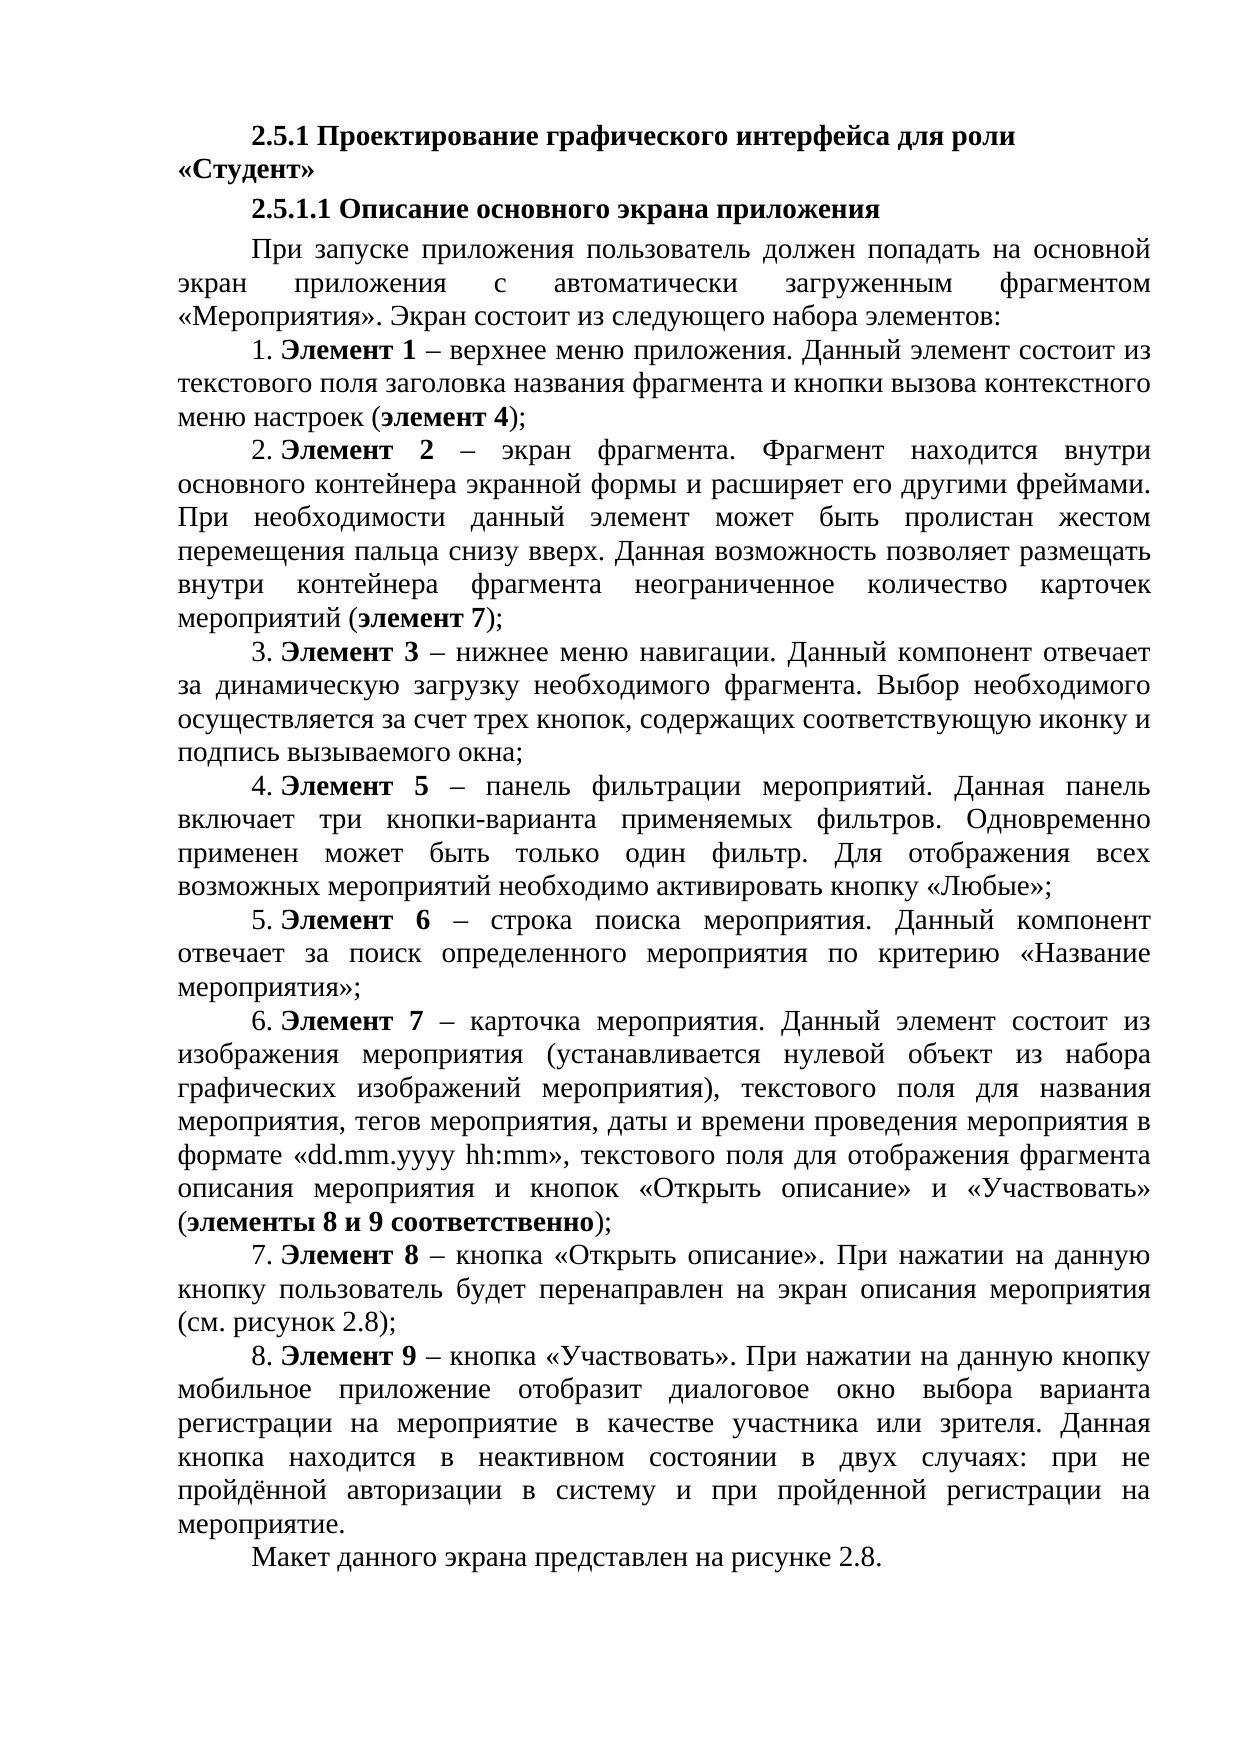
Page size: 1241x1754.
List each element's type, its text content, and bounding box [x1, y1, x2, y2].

text Макет данного экрана представлен на рисунке 2.8. [251, 1539, 1152, 1573]
list Элемент 8 – кнопка «Открыть описание». При нажатии на данную кнопку пользователь будет перенаправлен на экран описания мероприятия (см. рисунок 2.8); [177, 1237, 1152, 1338]
list Элемент 7 – карточка мероприятия. Данный элемент состоит из изображения мероприятия (устанавливается нулевой объект из набора графических изображений мероприятия), текстового поля для названия мероприятия, тегов мероприятия, даты и времени проведения мероприятия в формате «dd.mm.yyyy hh:mm», текстового поля для отображения фрагмента описания мероприятия и кнопок «Открыть описание» и «Участвовать» (элементы 8 и 9 соответственно); [177, 1003, 1152, 1237]
list Элемент 1 – верхнее меню приложения. Данный элемент состоит из текстового поля заголовка названия фрагмента и кнопки вызова контекстного меню настроек (элемент 4); [177, 332, 1152, 432]
list Элемент 9 – кнопка «Участвовать». При нажатии на данную кнопку мобильное приложение отобразит диалоговое окно выбора варианта регистрации на мероприятие в качестве участника или зрителя. Данная кнопка находится в неактивном состоянии в двух случаях: при не пройдённой авторизации в систему и при пройденной регистрации на мероприятие. [177, 1338, 1152, 1539]
text При запуске приложения пользователь должен попадать на основной экран приложения с автоматически загруженным фрагментом «Мероприятия». Экран состоит из следующего набора элементов: [177, 231, 1152, 332]
list Элемент 3 – нижнее меню навигации. Данный компонент отвечает за динамическую загрузку необходимого фрагмента. Выбор необходимого осуществляется за счет трех кнопок, содержащих соответствующую иконку и подпись вызываемого окна; [177, 634, 1152, 768]
text 2.5.1 Проектирование графического интерфейса для роли «Студент» [177, 118, 1152, 185]
list Элемент 5 – панель фильтрации мероприятий. Данная панель включает три кнопки-варианта применяемых фильтров. Одновременно применен может быть только один фильтр. Для отображения всех возможных мероприятий необходимо активировать кнопку «Любые»; [177, 768, 1152, 902]
list Элемент 6 – строка поиска мероприятия. Данный компонент отвечает за поиск определенного мероприятия по критерию «Название мероприятия»; [177, 902, 1152, 1003]
text 2.5.1.1 Описание основного экрана приложения [177, 191, 1152, 225]
list Элемент 2 – экран фрагмента. Фрагмент находится внутри основного контейнера экранной формы и расширяет его другими фреймами. При необходимости данный элемент может быть пролистан жестом перемещения пальца снизу вверх. Данная возможность позволяет размещать внутри контейнера фрагмента неограниченное количество карточек мероприятий (элемент 7); [177, 432, 1152, 634]
